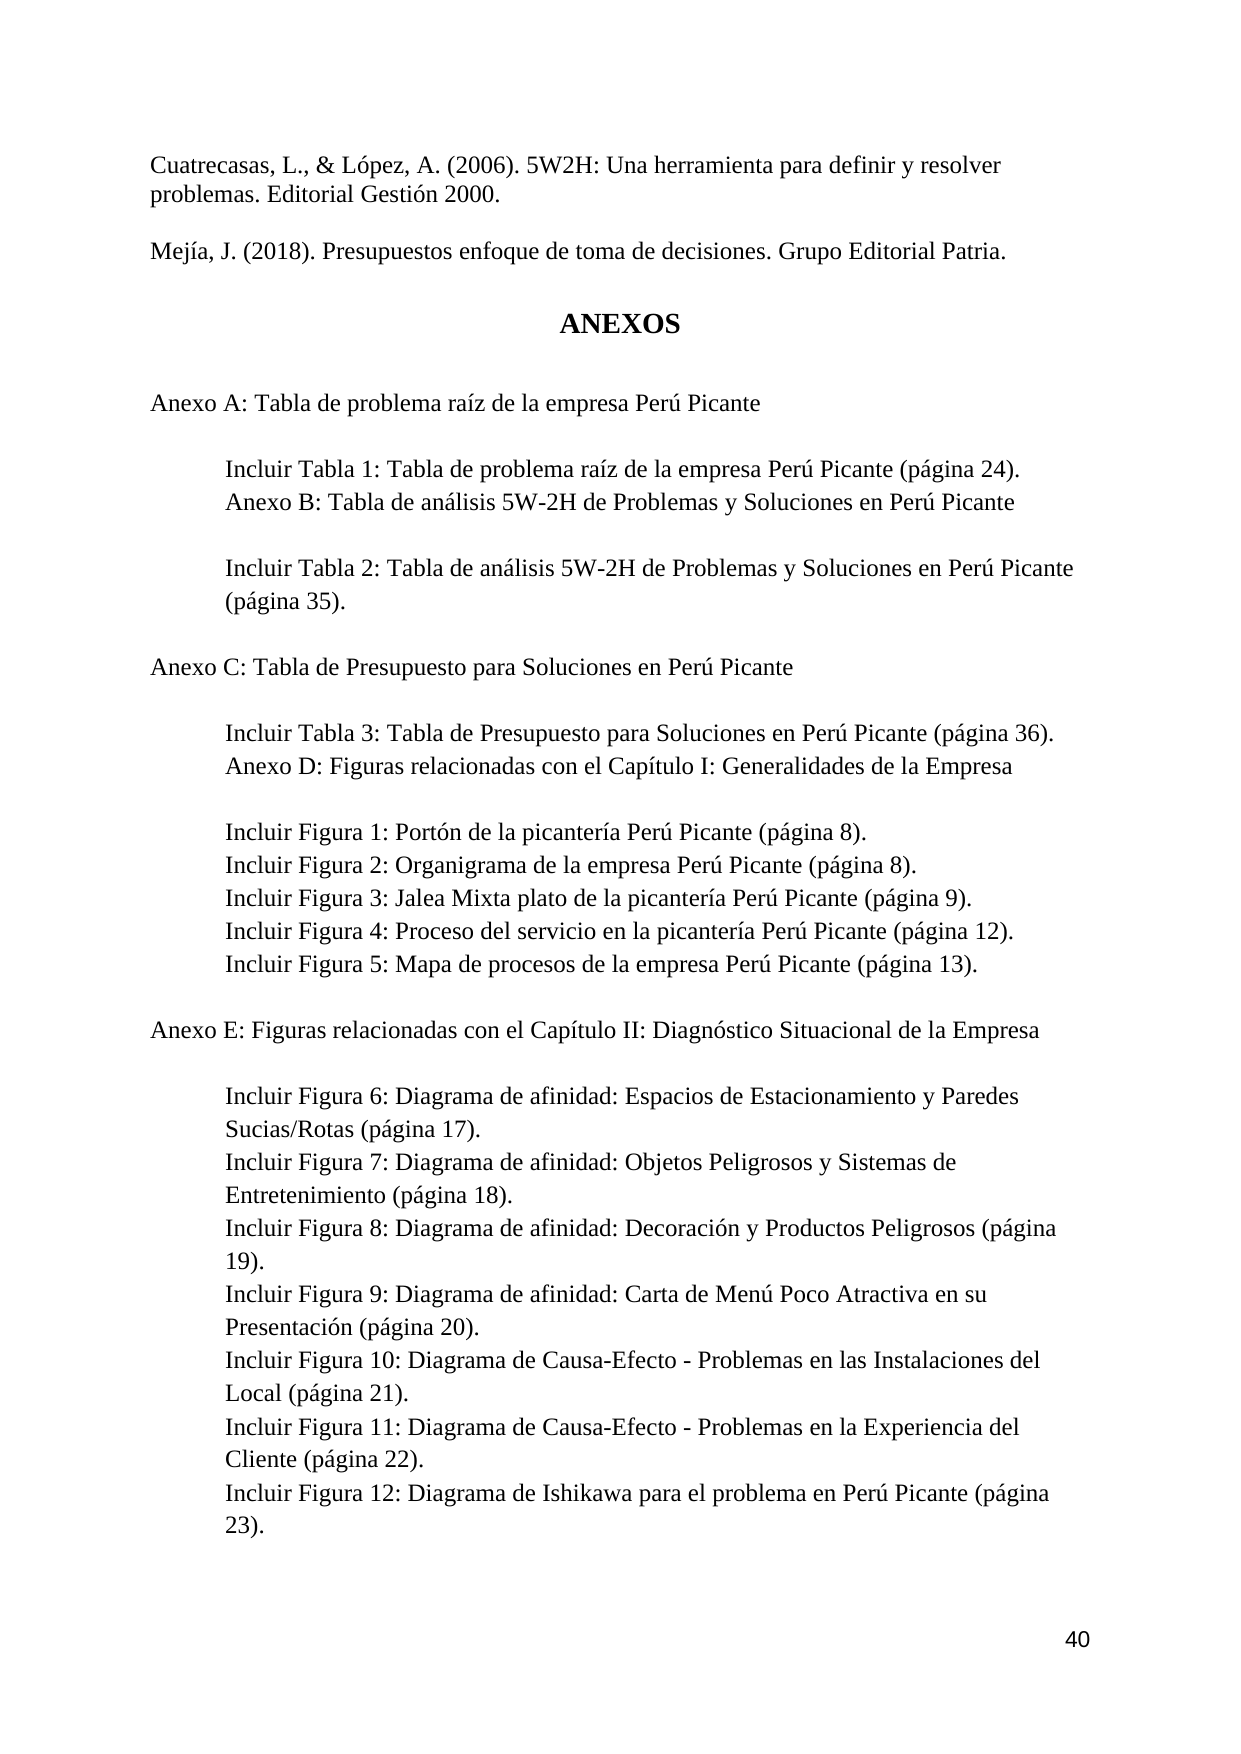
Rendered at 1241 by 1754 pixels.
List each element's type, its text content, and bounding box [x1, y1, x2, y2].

text Anexo B: Tabla de análisis 5W-2H de Problemas y Soluciones en Perú Picante [225, 487, 1090, 516]
text Incluir Figura 4: Proceso del servicio en la picantería Perú Picante (página 12). [225, 916, 1090, 945]
text Anexo A: Tabla de problema raíz de la empresa Perú Picante [150, 388, 1090, 417]
text Mejía, J. (2018). Presupuestos enfoque de toma de decisiones. Grupo Editorial Patria. [150, 236, 1090, 265]
text Incluir Figura 6: Diagrama de afinidad: Espacios de Estacionamiento y Paredes Sucias/Rotas (página 17). [225, 1081, 1090, 1143]
text Incluir Figura 8: Diagrama de afinidad: Decoración y Productos Peligrosos (página 19). [225, 1213, 1090, 1275]
subtitle ANEXOS [150, 307, 1090, 340]
text Incluir Figura 9: Diagrama de afinidad: Carta de Menú Poco Atractiva en su Presentación (página 20). [225, 1279, 1090, 1341]
text Incluir Figura 5: Mapa de procesos de la empresa Perú Picante (página 13). [225, 949, 1090, 978]
text Incluir Tabla 1: Tabla de problema raíz de la empresa Perú Picante (página 24). [225, 454, 1090, 483]
text Incluir Figura 2: Organigrama de la empresa Perú Picante (página 8). [225, 850, 1090, 879]
text Anexo D: Figuras relacionadas con el Capítulo I: Generalidades de la Empresa [225, 751, 1090, 780]
text Incluir Figura 7: Diagrama de afinidad: Objetos Peligrosos y Sistemas de Entretenimiento (página 18). [225, 1147, 1090, 1209]
text Incluir Tabla 3: Tabla de Presupuesto para Soluciones en Perú Picante (página 36). [225, 718, 1090, 747]
text Cuatrecasas, L., & López, A. (2006). 5W2H: Una herramienta para definir y resolver problemas. Editorial Gestión 2000. [150, 150, 1090, 207]
text Incluir Figura 12: Diagrama de Ishikawa para el problema en Perú Picante (página 23). [225, 1478, 1090, 1539]
text Anexo E: Figuras relacionadas con el Capítulo II: Diagnóstico Situacional de la Empresa [150, 1015, 1090, 1044]
text Incluir Figura 1: Portón de la picantería Perú Picante (página 8). [225, 817, 1090, 846]
text Incluir Figura 11: Diagrama de Causa-Efecto - Problemas en la Experiencia del Cliente (página 22). [225, 1412, 1090, 1473]
text Anexo C: Tabla de Presupuesto para Soluciones en Perú Picante [150, 652, 1090, 681]
text Incluir Tabla 2: Tabla de análisis 5W-2H de Problemas y Soluciones en Perú Picante (página 35). [225, 553, 1090, 615]
text Incluir Figura 10: Diagrama de Causa-Efecto - Problemas en las Instalaciones del Local (página 21). [225, 1346, 1090, 1407]
text Incluir Figura 3: Jalea Mixta plato de la picantería Perú Picante (página 9). [225, 883, 1090, 912]
